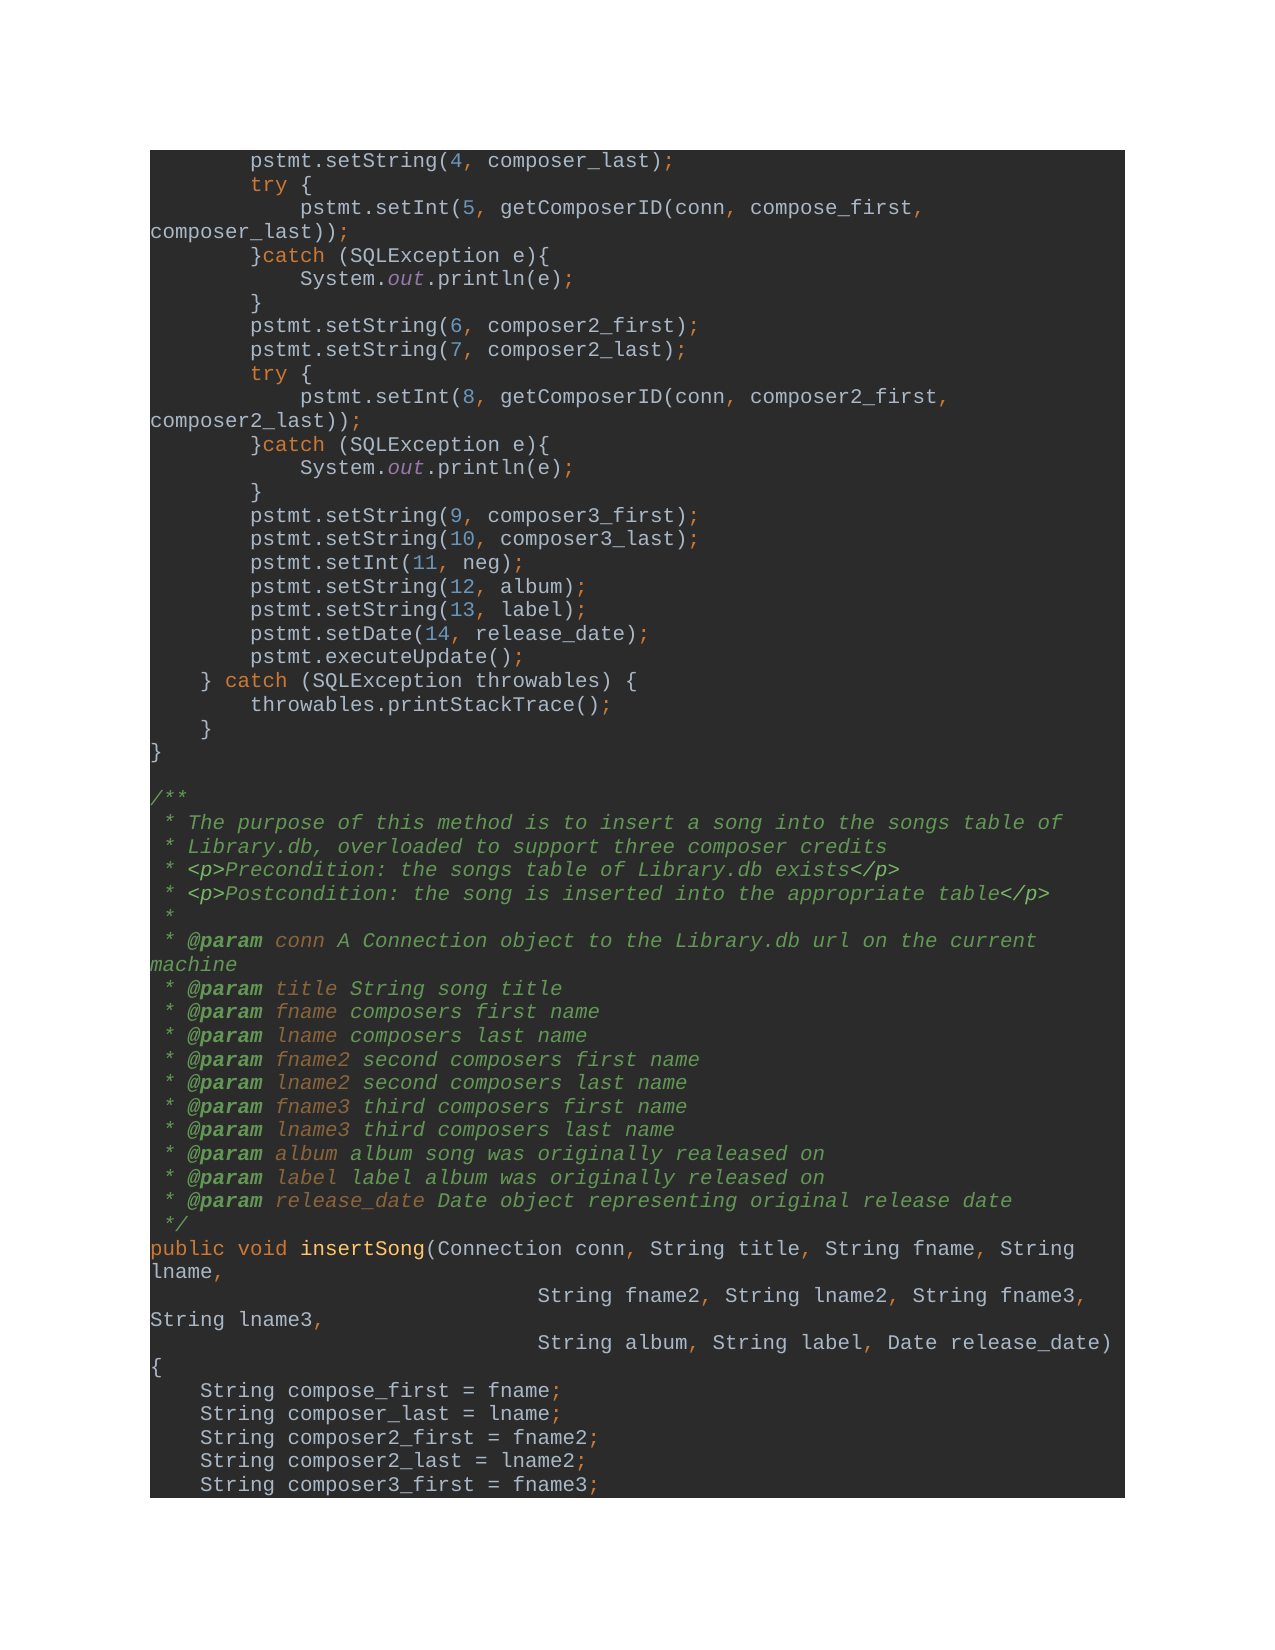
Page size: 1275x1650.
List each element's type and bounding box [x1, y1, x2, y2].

text [150, 150, 1125, 1498]
